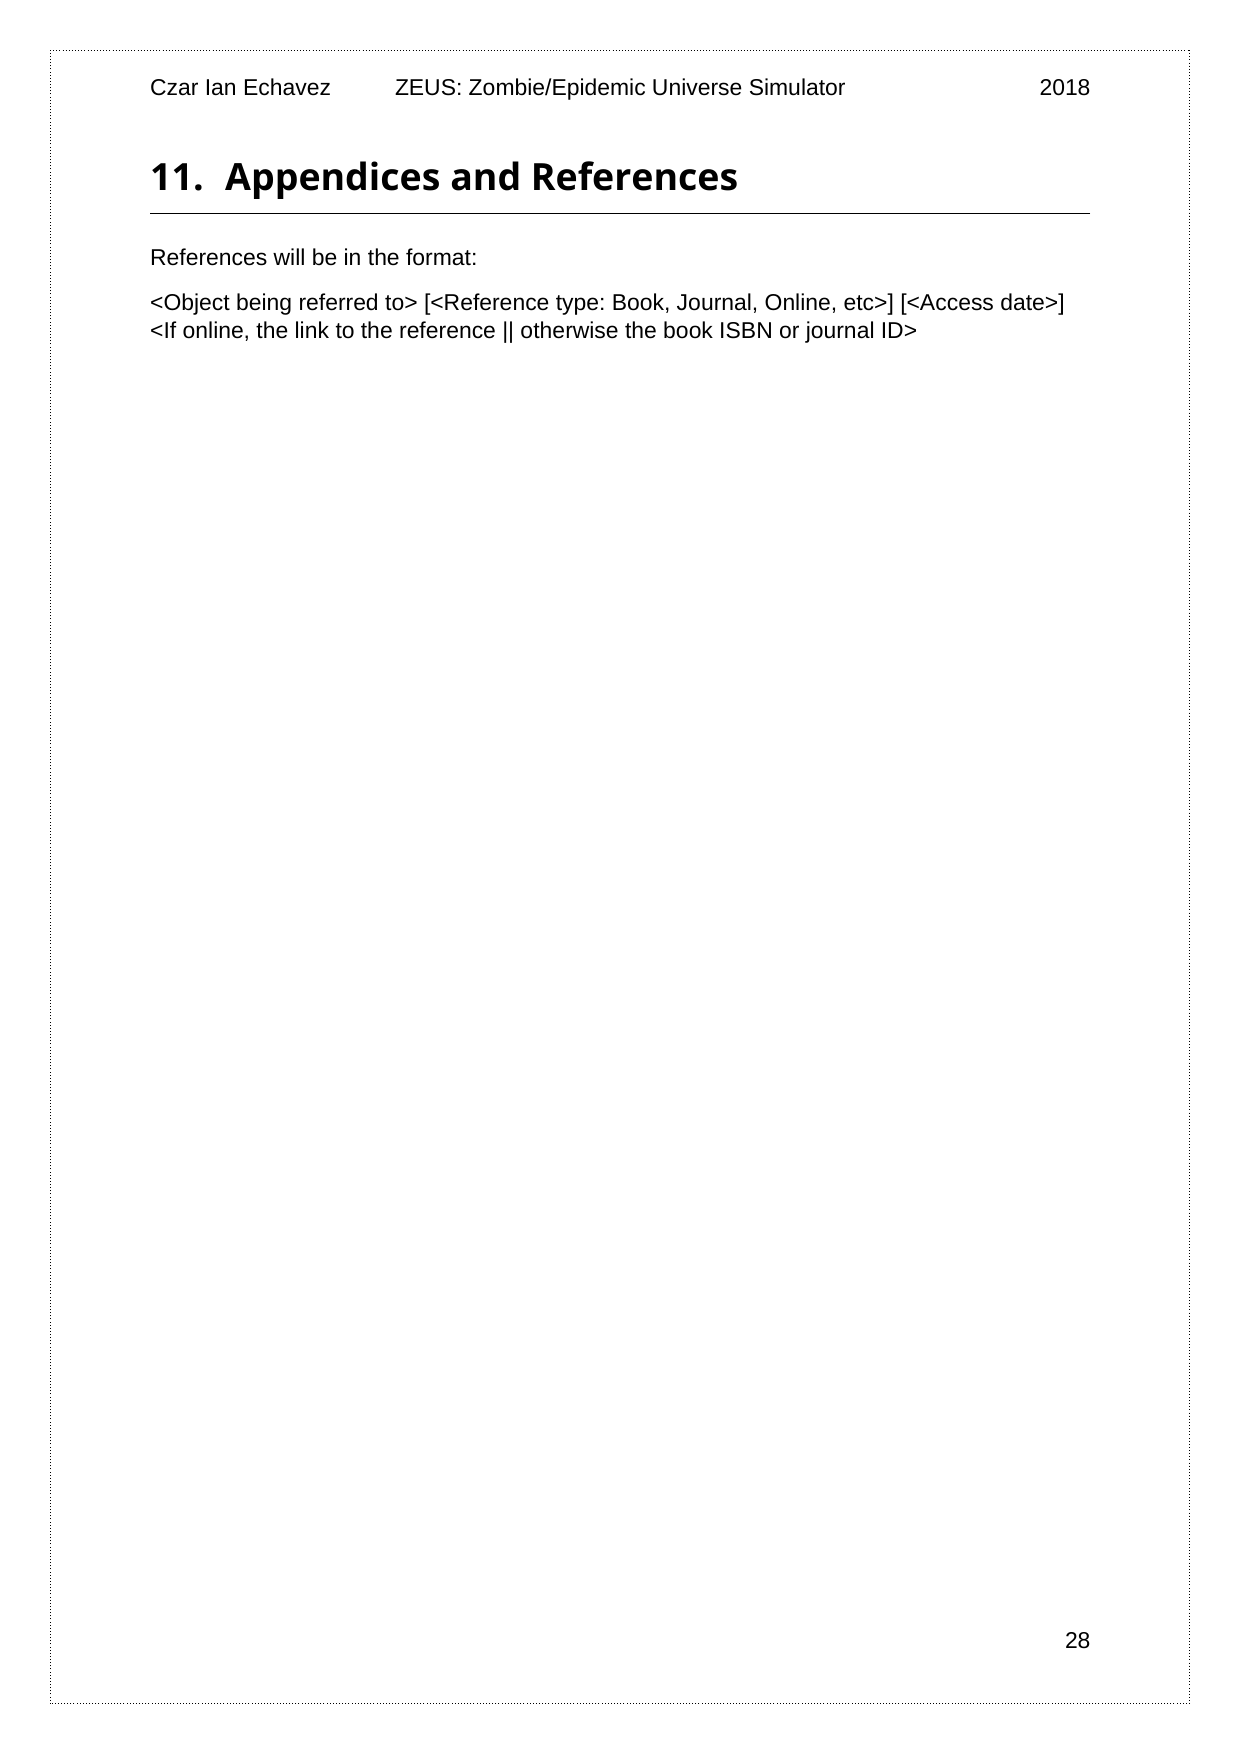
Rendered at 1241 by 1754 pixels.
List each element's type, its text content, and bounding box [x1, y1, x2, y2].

text References will be in the format: [150, 244, 1090, 270]
subtitle Appendices and References [150, 150, 1090, 213]
text <If online, the link to the reference || otherwise the book ISBN or journal ID> [150, 317, 1090, 343]
text <Object being referred to> [<Reference type: Book, Journal, Online, etc>] [<Access date>] [150, 289, 1090, 315]
